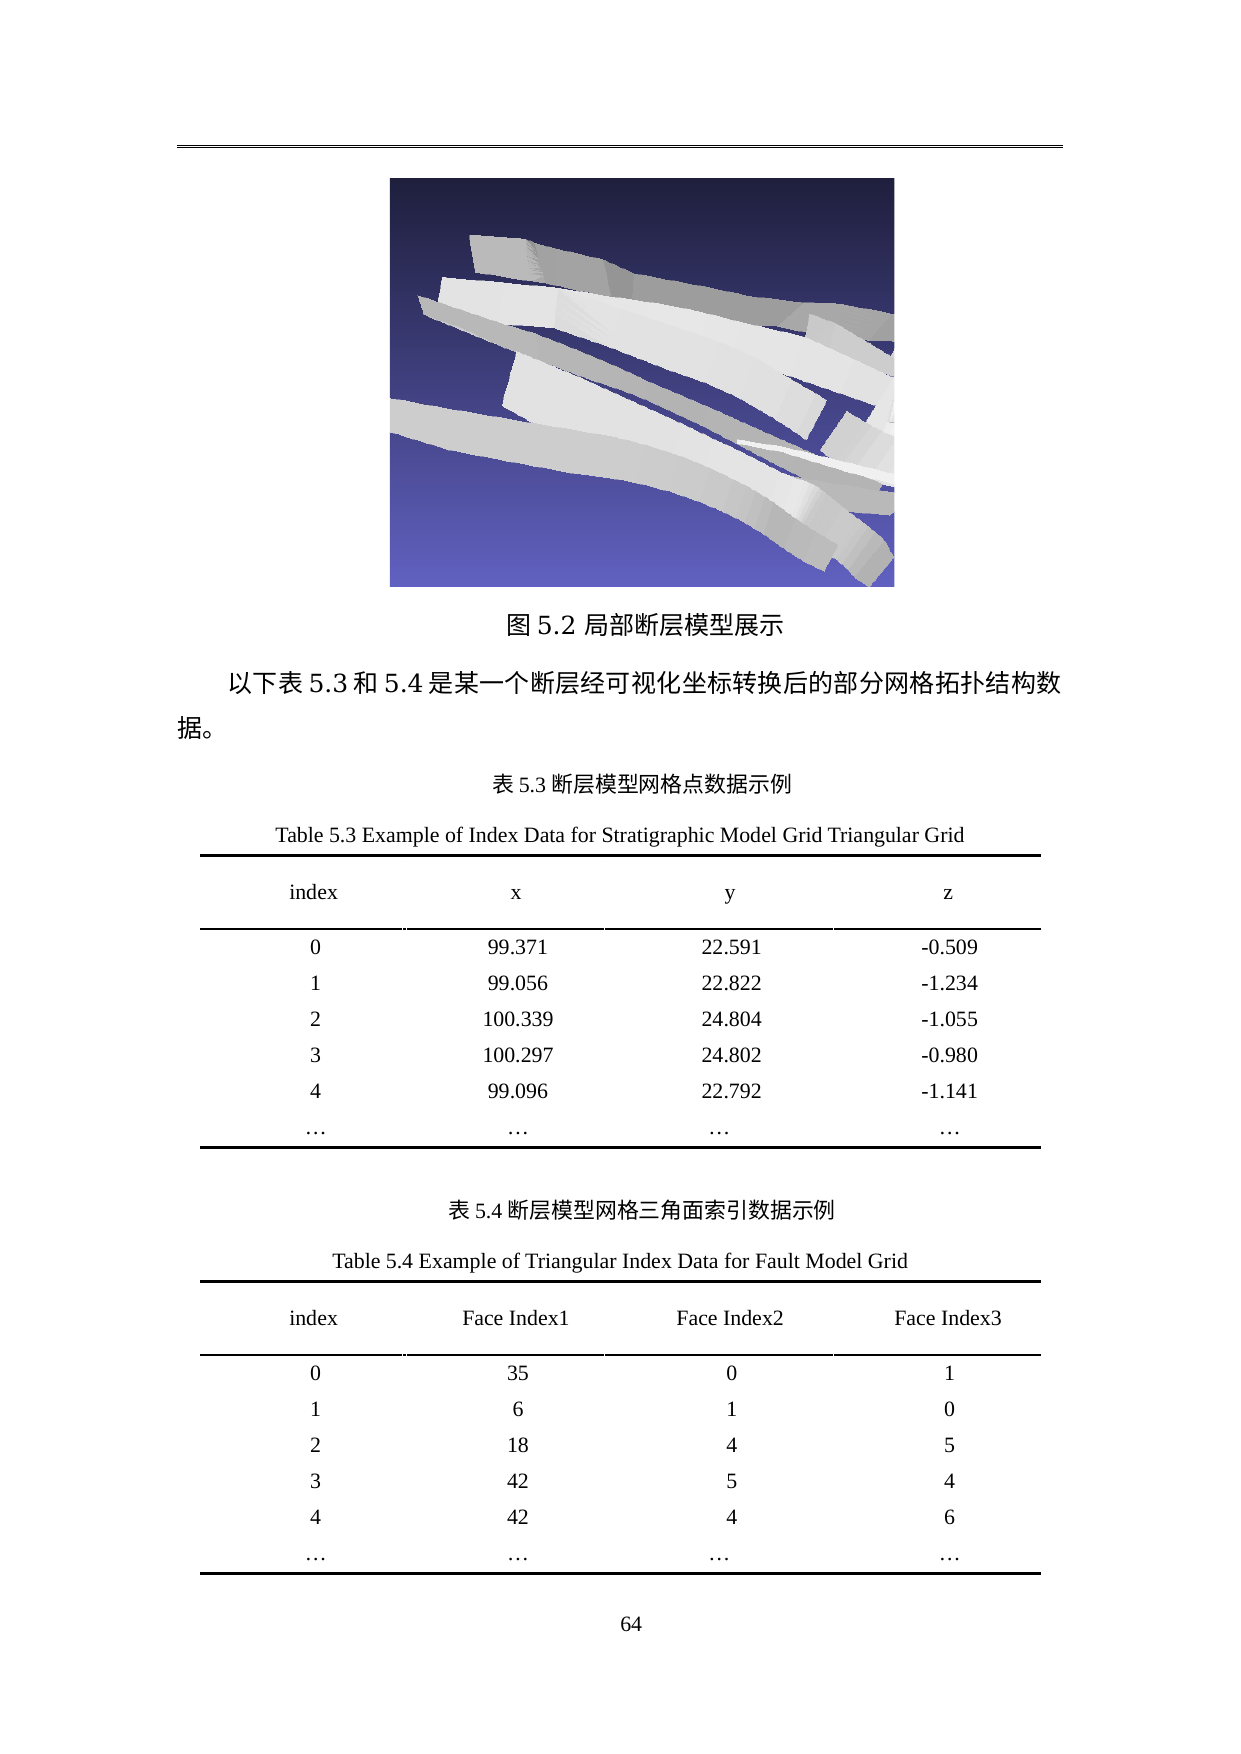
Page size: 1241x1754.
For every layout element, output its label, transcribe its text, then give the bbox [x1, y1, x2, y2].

picture [389, 178, 895, 587]
table_cell 22.792 [605, 1075, 833, 1109]
table_cell 3 [200, 1465, 406, 1499]
table_cell 4 [200, 1501, 406, 1536]
table_cell 99.096 [407, 1075, 604, 1109]
text Table 5.3 Example of Index Data for Stratigraphic Model Grid Triangular Grid [177, 819, 1063, 851]
table_cell 100.297 [407, 1039, 604, 1073]
table_cell 1 [200, 1393, 406, 1427]
table_cell 42 [407, 1465, 604, 1499]
table_cell 0 [605, 1356, 833, 1391]
table_cell 1 [200, 966, 406, 1001]
table_cell 35 [407, 1356, 604, 1391]
table_cell 0 [834, 1393, 1041, 1427]
table_cell 18 [407, 1429, 604, 1463]
text 表5.3 断层模型网格点数据示例 [177, 767, 1063, 798]
table_cell 22.822 [605, 966, 833, 1001]
table_cell 24.802 [605, 1039, 833, 1073]
table_cell 99.056 [407, 966, 604, 1001]
table_cell -0.980 [834, 1039, 1041, 1073]
table_header index [200, 857, 402, 928]
table_cell … [605, 1111, 833, 1146]
table_cell 5 [834, 1429, 1041, 1463]
text 以下表5.3和5.4是某一个断层经可视化坐标转换后的部分网格拓扑结构数据。 [177, 663, 1063, 745]
table_cell -1.234 [834, 966, 1041, 1001]
table_cell -1.055 [834, 1003, 1041, 1037]
text Table 5.4 Example of Triangular Index Data for Fault Model Grid [177, 1245, 1063, 1277]
table_cell 24.804 [605, 1003, 833, 1037]
table_cell 6 [834, 1501, 1041, 1536]
table_cell 2 [200, 1003, 406, 1037]
table_cell 0 [200, 1356, 406, 1391]
table_cell … [407, 1111, 604, 1146]
table_cell 2 [200, 1429, 406, 1463]
table_cell 1 [834, 1356, 1041, 1391]
table_cell 4 [605, 1429, 833, 1463]
table_cell 4 [200, 1075, 406, 1109]
table_cell 4 [605, 1501, 833, 1536]
text 表5.4 断层模型网格三角面索引数据示例 [177, 1193, 1063, 1224]
table_cell 3 [200, 1039, 406, 1073]
table_cell 5 [605, 1465, 833, 1499]
table_cell -1.141 [834, 1075, 1041, 1109]
table_cell 6 [407, 1393, 604, 1427]
table_header x [403, 857, 604, 928]
table_header Face Index1 [403, 1283, 604, 1354]
table_cell … [407, 1537, 604, 1572]
table_header index [200, 1283, 402, 1354]
table_cell … [605, 1537, 833, 1572]
table_cell 99.371 [407, 930, 604, 965]
table_cell 42 [407, 1501, 604, 1536]
text 图 5.2 局部断层模型展示 [177, 606, 1063, 642]
table_cell … [200, 1111, 406, 1146]
table_cell … [834, 1111, 1041, 1146]
table_cell 4 [834, 1465, 1041, 1499]
table_cell 0 [200, 930, 406, 965]
table_header Face Index3 [834, 1283, 1041, 1354]
table_header y [605, 857, 833, 928]
table_cell 1 [605, 1393, 833, 1427]
table_cell -0.509 [834, 930, 1041, 965]
table_cell … [834, 1537, 1041, 1572]
table_cell 100.339 [407, 1003, 604, 1037]
table_cell … [200, 1537, 406, 1572]
table_header z [834, 857, 1041, 928]
table_header Face Index2 [605, 1283, 833, 1354]
table_cell 22.591 [605, 930, 833, 965]
